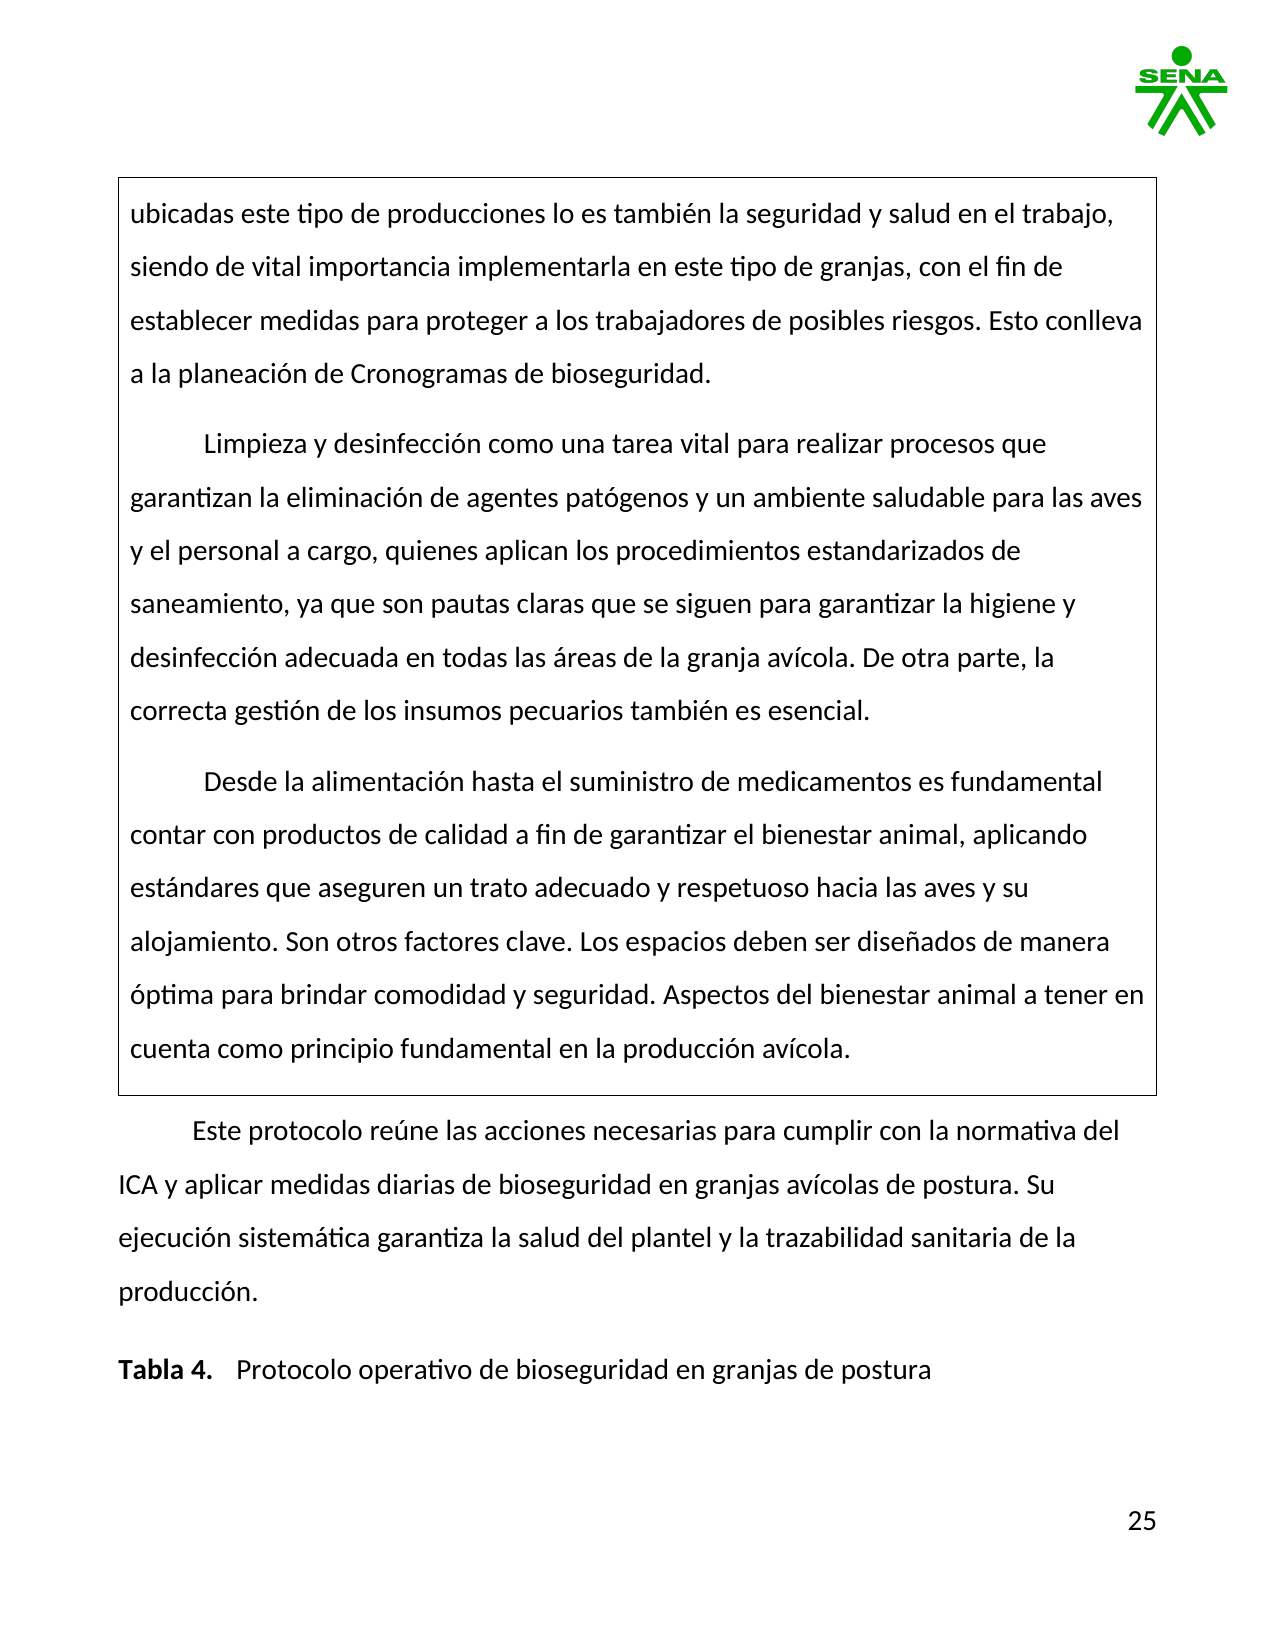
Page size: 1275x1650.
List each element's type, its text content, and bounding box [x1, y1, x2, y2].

picture [1135, 46, 1228, 136]
text Protocolo operativo de bioseguridad en granjas de postura [118, 1351, 1157, 1387]
text Este protocolo reúne las acciones necesarias para cumplir con la normativa del ICA y aplicar medidas diarias de bioseguridad en granjas avícolas de postura. Su ejecución sistemática garantiza la salud del plantel y la trazabilidad sanitaria de la producción. [118, 1112, 1157, 1308]
